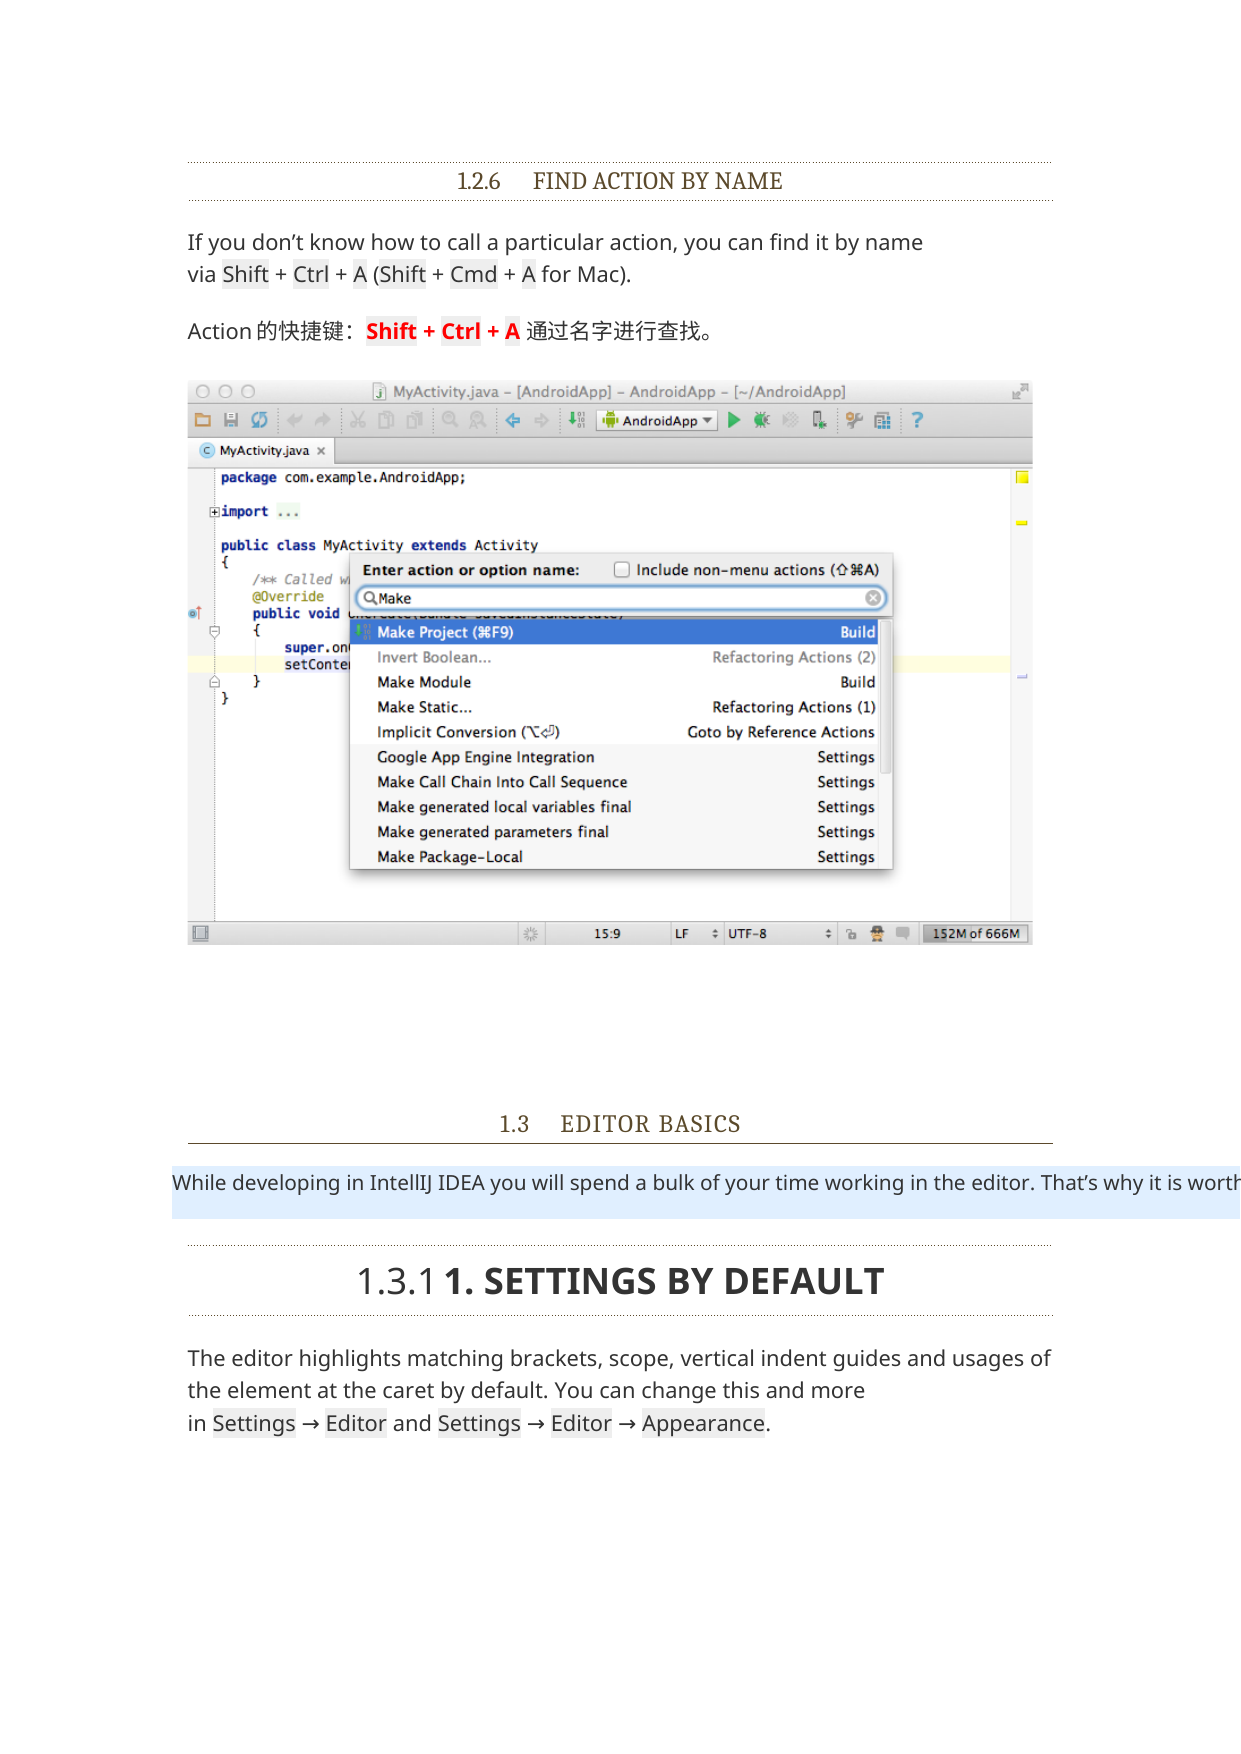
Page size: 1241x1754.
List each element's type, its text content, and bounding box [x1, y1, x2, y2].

subtitle 1. Settings by default [187, 1244, 1053, 1316]
subtitle Find action by name [187, 162, 1053, 201]
text Action的快捷键：Shift + Ctrl + A 通过名字进行查找。 [187, 314, 1053, 346]
subtitle Editor Basics [187, 1108, 1053, 1144]
table_header While developing in IntellIJ IDEA you will spend a bulk of your time working in the editor. That’s why it is worth to know it’s basic features. [172, 1166, 1240, 1219]
picture [187, 380, 1033, 945]
text The editor highlights matching brackets, scope, vertical indent guides and usages of the element at the caret by default. You can change this and more in Settings → Editor and Settings → Editor → Appearance. [187, 1342, 1053, 1439]
text If you don’t know how to call a particular action, you can find it by name via Shift + Ctrl + A (Shift + Cmd + A for Mac). [187, 226, 1053, 291]
